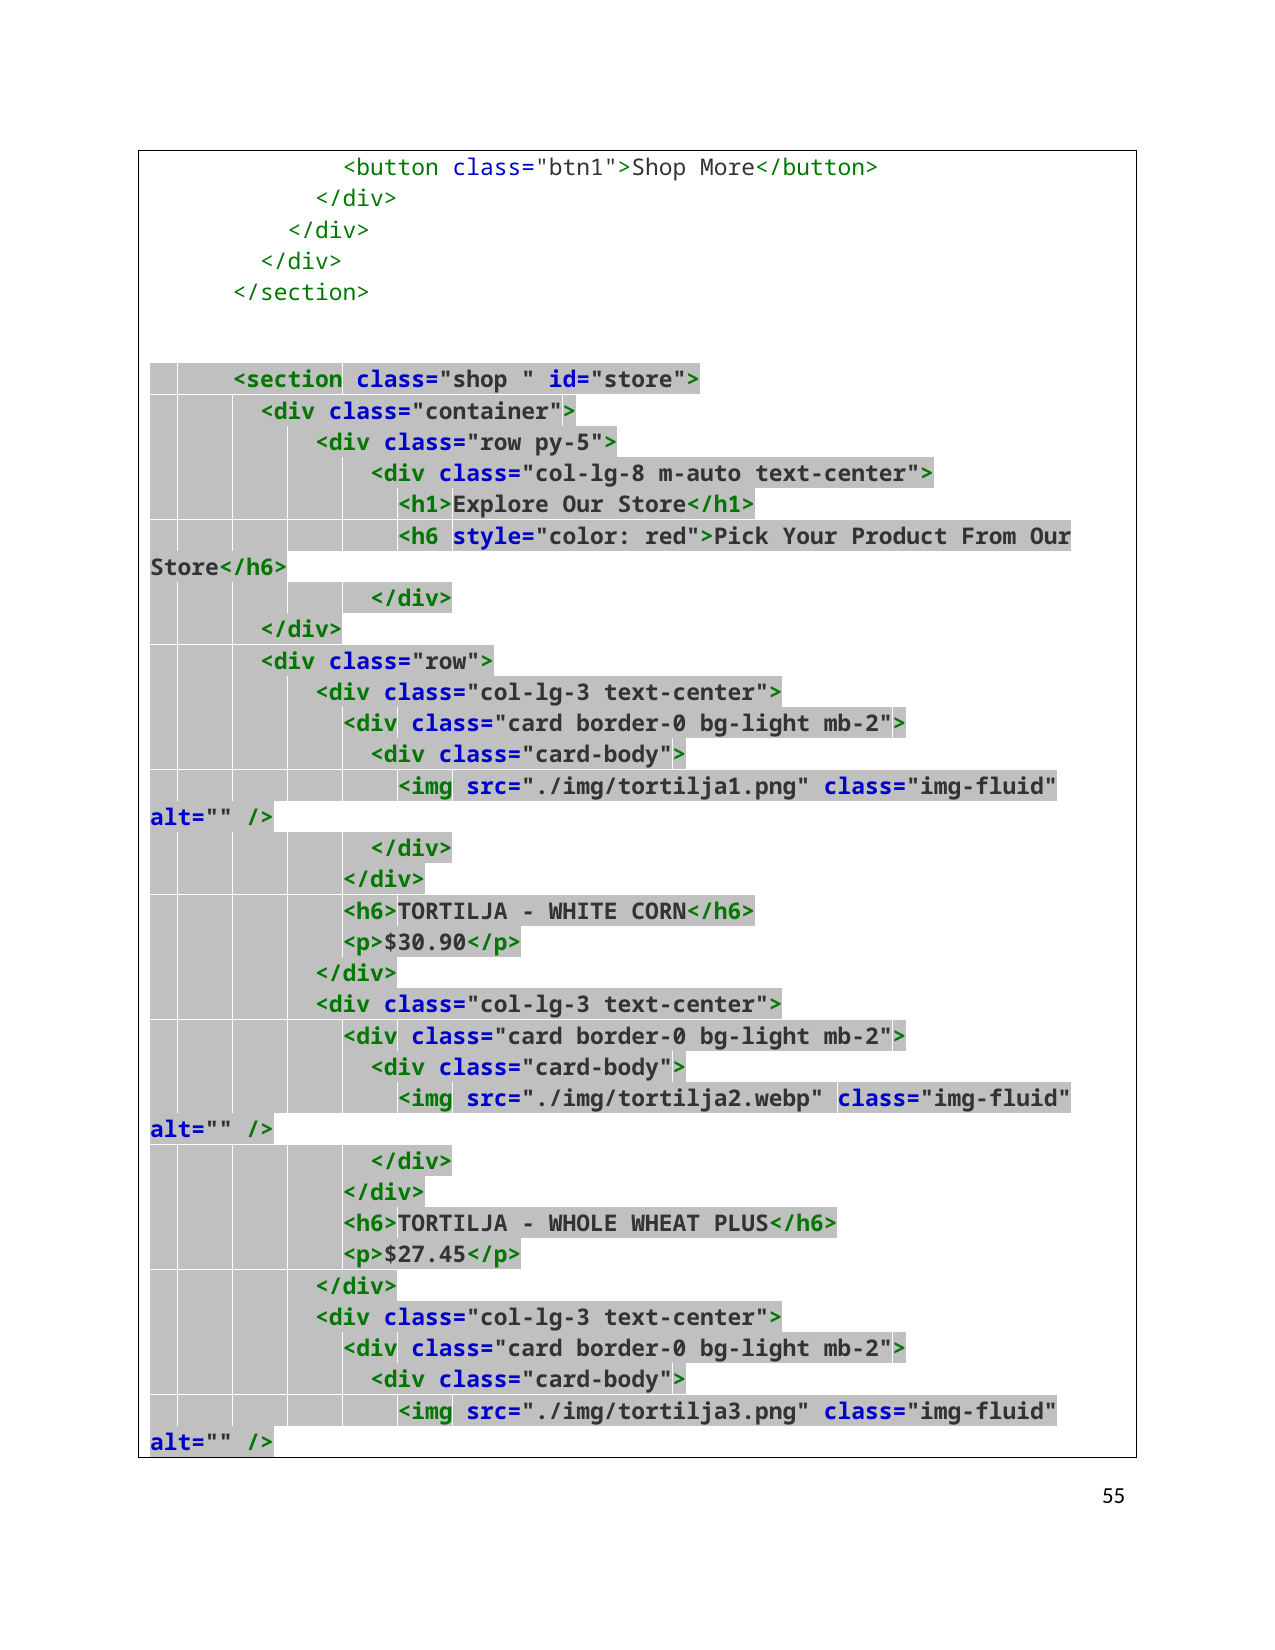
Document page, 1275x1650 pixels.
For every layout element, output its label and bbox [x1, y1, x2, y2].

table_header [139, 151, 1136, 1457]
